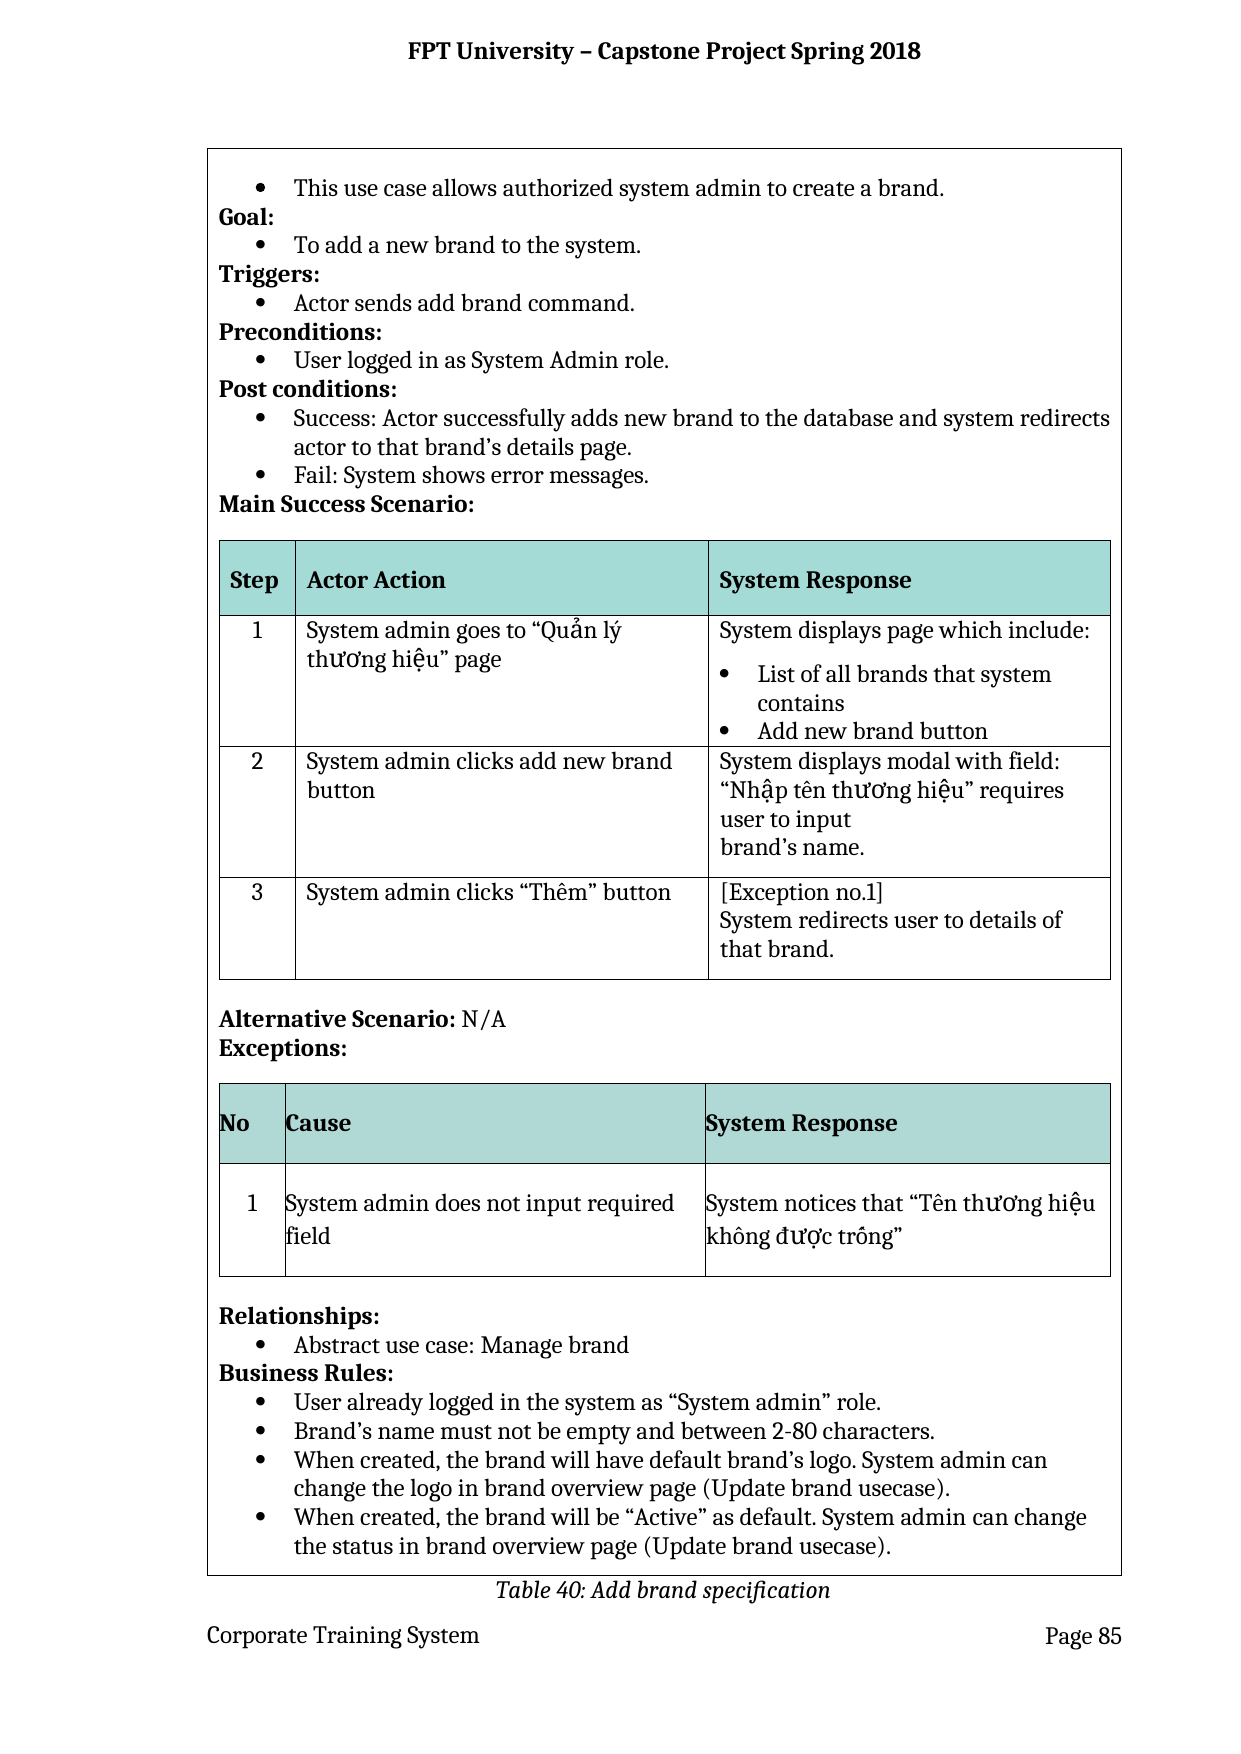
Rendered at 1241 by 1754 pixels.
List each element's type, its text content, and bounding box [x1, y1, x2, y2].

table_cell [208, 149, 1121, 1575]
list Table 40: Add brand specification [207, 1576, 1122, 1605]
